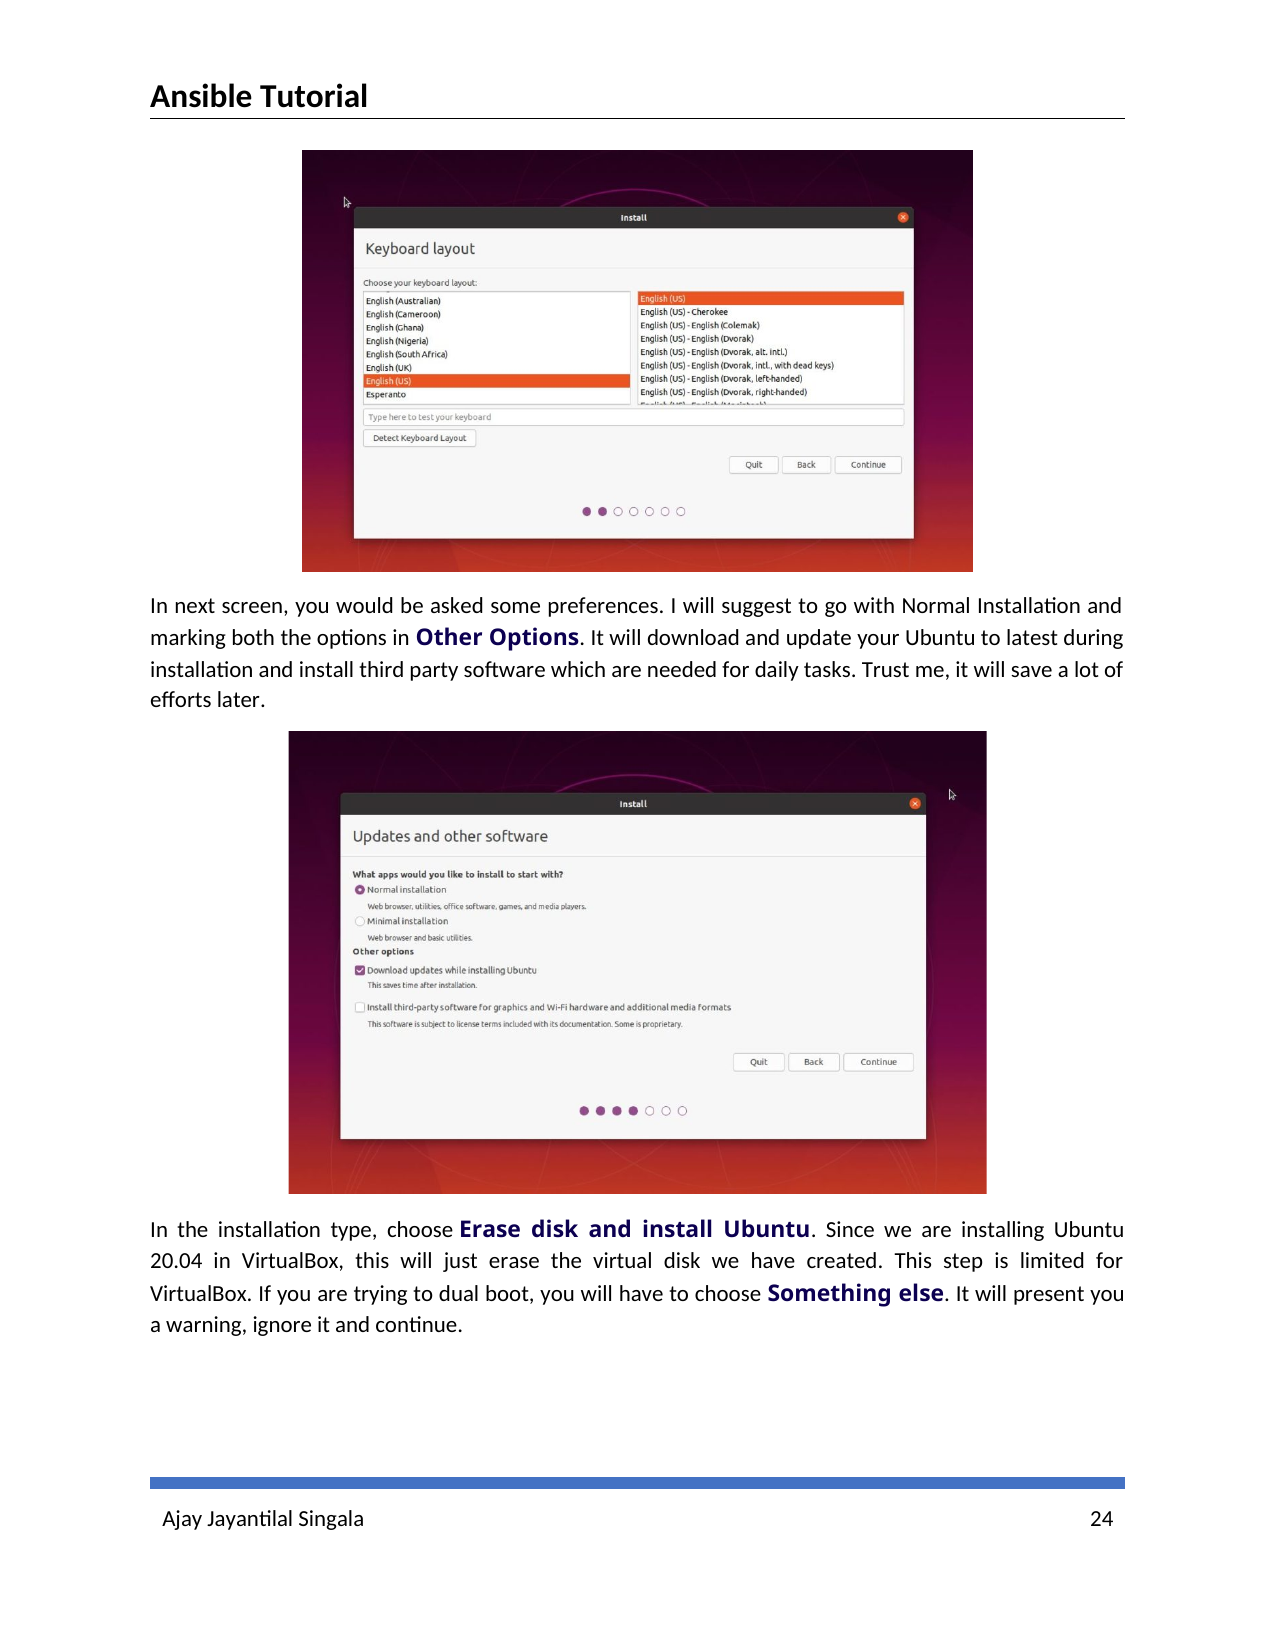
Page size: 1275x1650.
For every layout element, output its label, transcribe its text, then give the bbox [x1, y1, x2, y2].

picture [302, 150, 973, 572]
text In next screen, you would be asked some preferences. I will suggest to go with Normal Installation and marking both the options in Other Options. It will download and update your Ubuntu to latest during installation and install third party software which are needed for daily tasks. Trust me, it will save a lot of efforts later. [150, 591, 1125, 713]
text In the installation type, choose Erase disk and install Ubuntu. Since we are installing Ubuntu 20.04 in VirtualBox, this will just erase the virtual disk we have created. This step is limited for VirtualBox. If you are trying to dual boot, you will have to choose Something else. It will present you a warning, ignore it and continue. [150, 1213, 1125, 1338]
picture [288, 731, 987, 1194]
